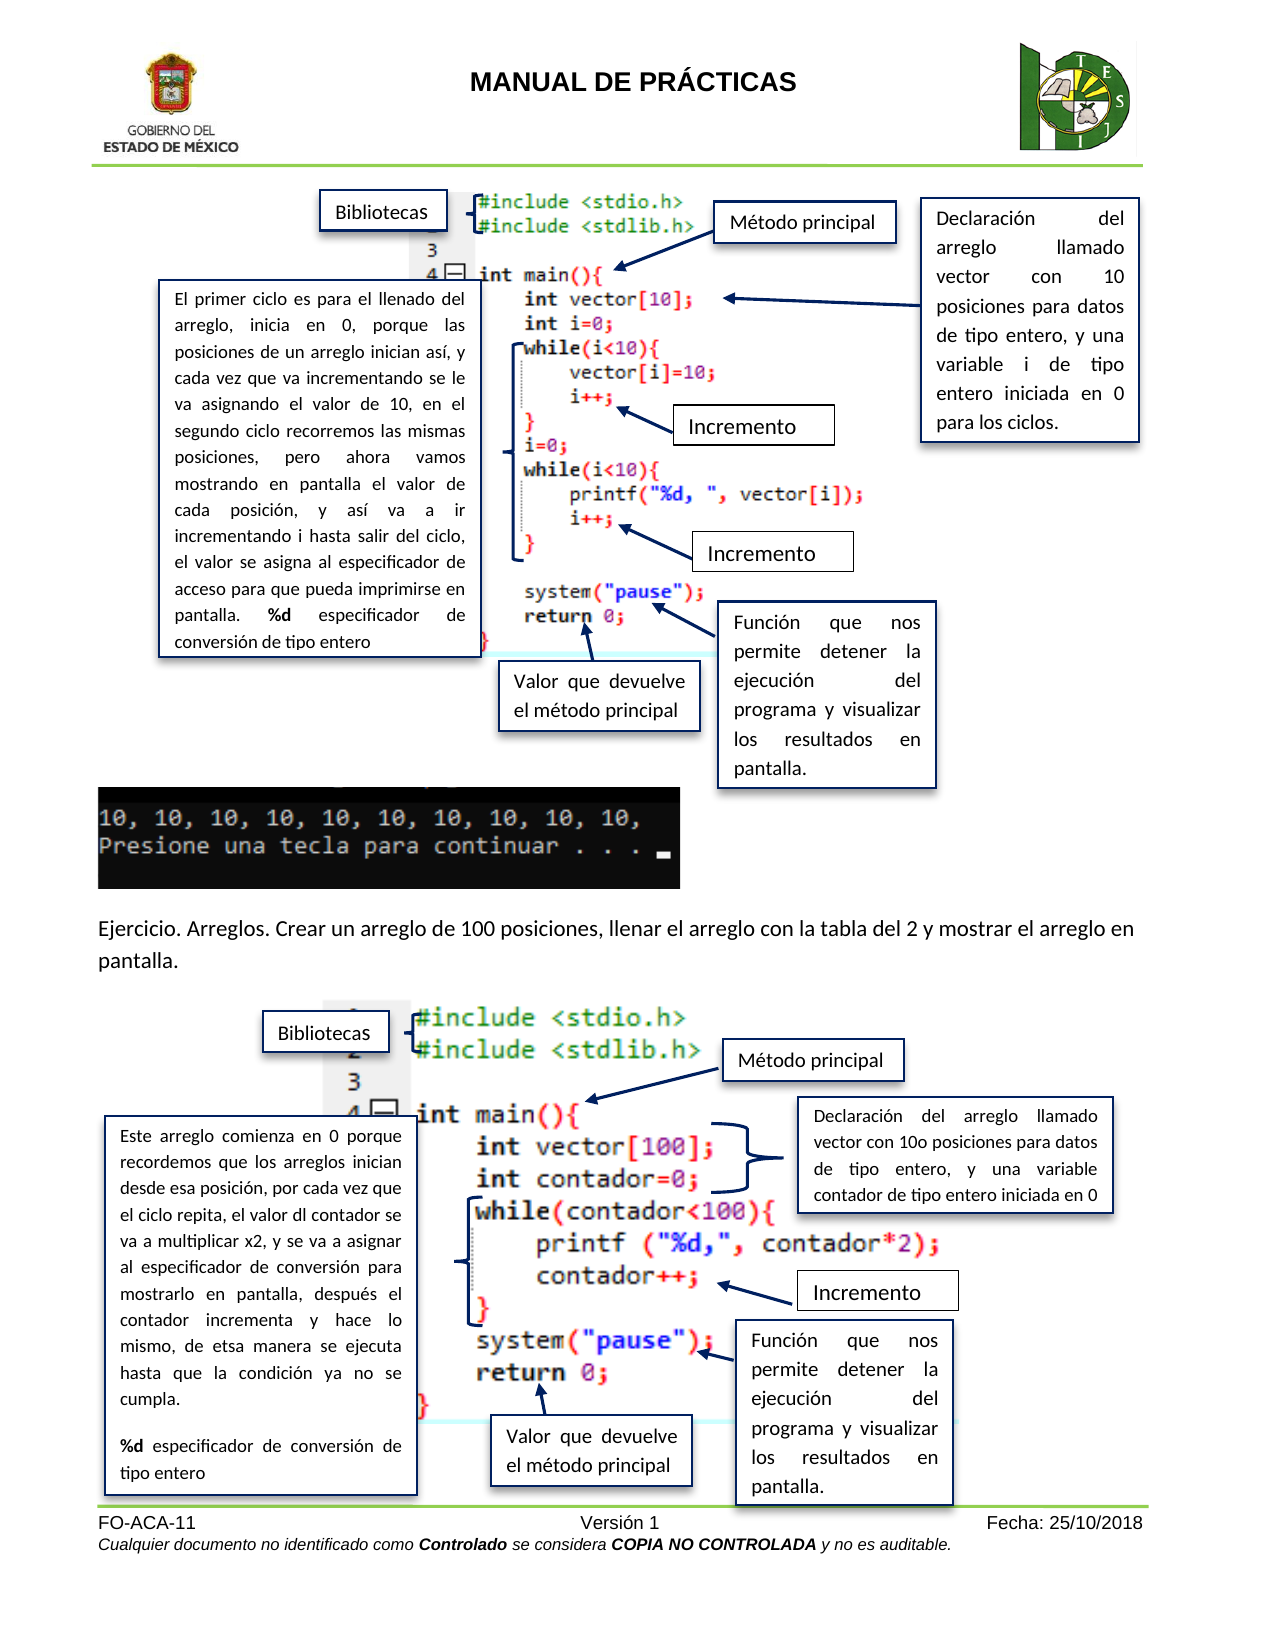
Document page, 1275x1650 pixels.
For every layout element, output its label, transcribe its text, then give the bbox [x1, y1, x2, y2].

picture [322, 998, 960, 1424]
picture [95, 42, 241, 161]
picture [1018, 41, 1137, 157]
picture [408, 192, 873, 657]
picture [97, 787, 680, 889]
text Ejercicio. Arreglos. Crear un arreglo de 100 posiciones, llenar el arreglo con la tabla del 2 y mostrar el arreglo en pantalla. [98, 914, 1183, 974]
